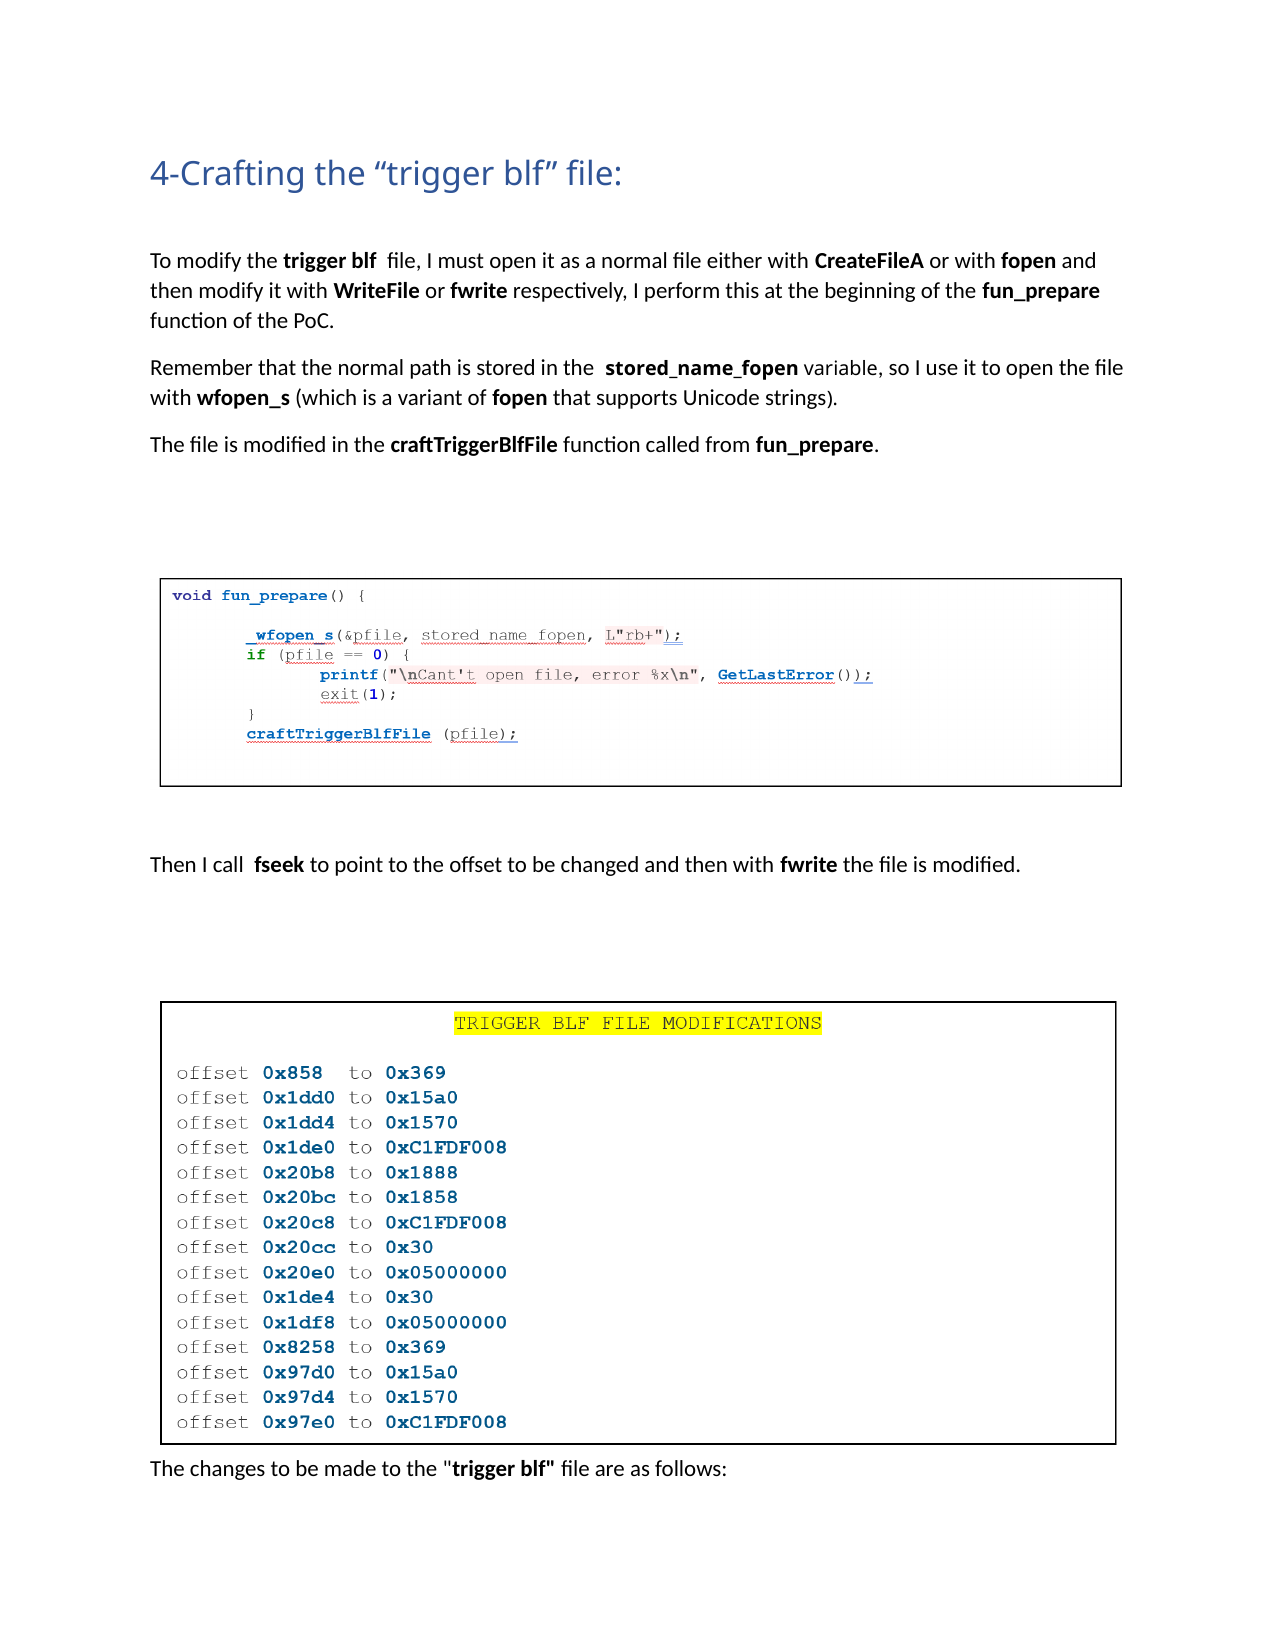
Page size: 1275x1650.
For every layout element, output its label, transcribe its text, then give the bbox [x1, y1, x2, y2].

picture [150, 570, 1125, 790]
text To modify the trigger blf file, I must open it as a normal file either with CreateFileA or with fopen and then modify it with WriteFile or fwrite respectively, I perform this at the beginning of the fun_prepare function of the PoC. [150, 246, 1125, 334]
text The file is modified in the craftTriggerBlfFile function called from fun_prepare. [150, 430, 1125, 458]
subtitle 4-Crafting the “trigger blf” file: [150, 150, 1125, 195]
text The changes to be made to the "trigger blf" file are as follows: [150, 1452, 1125, 1482]
text Then I call fseek to point to the offset to be changed and then with fwrite the file is modified. [150, 850, 1125, 878]
text Remember that the normal path is stored in the stored_name_fopen variable, so I use it to open the file with wfopen_s (which is a variant of fopen that supports Unicode strings). [150, 353, 1125, 412]
picture [150, 990, 1125, 1452]
